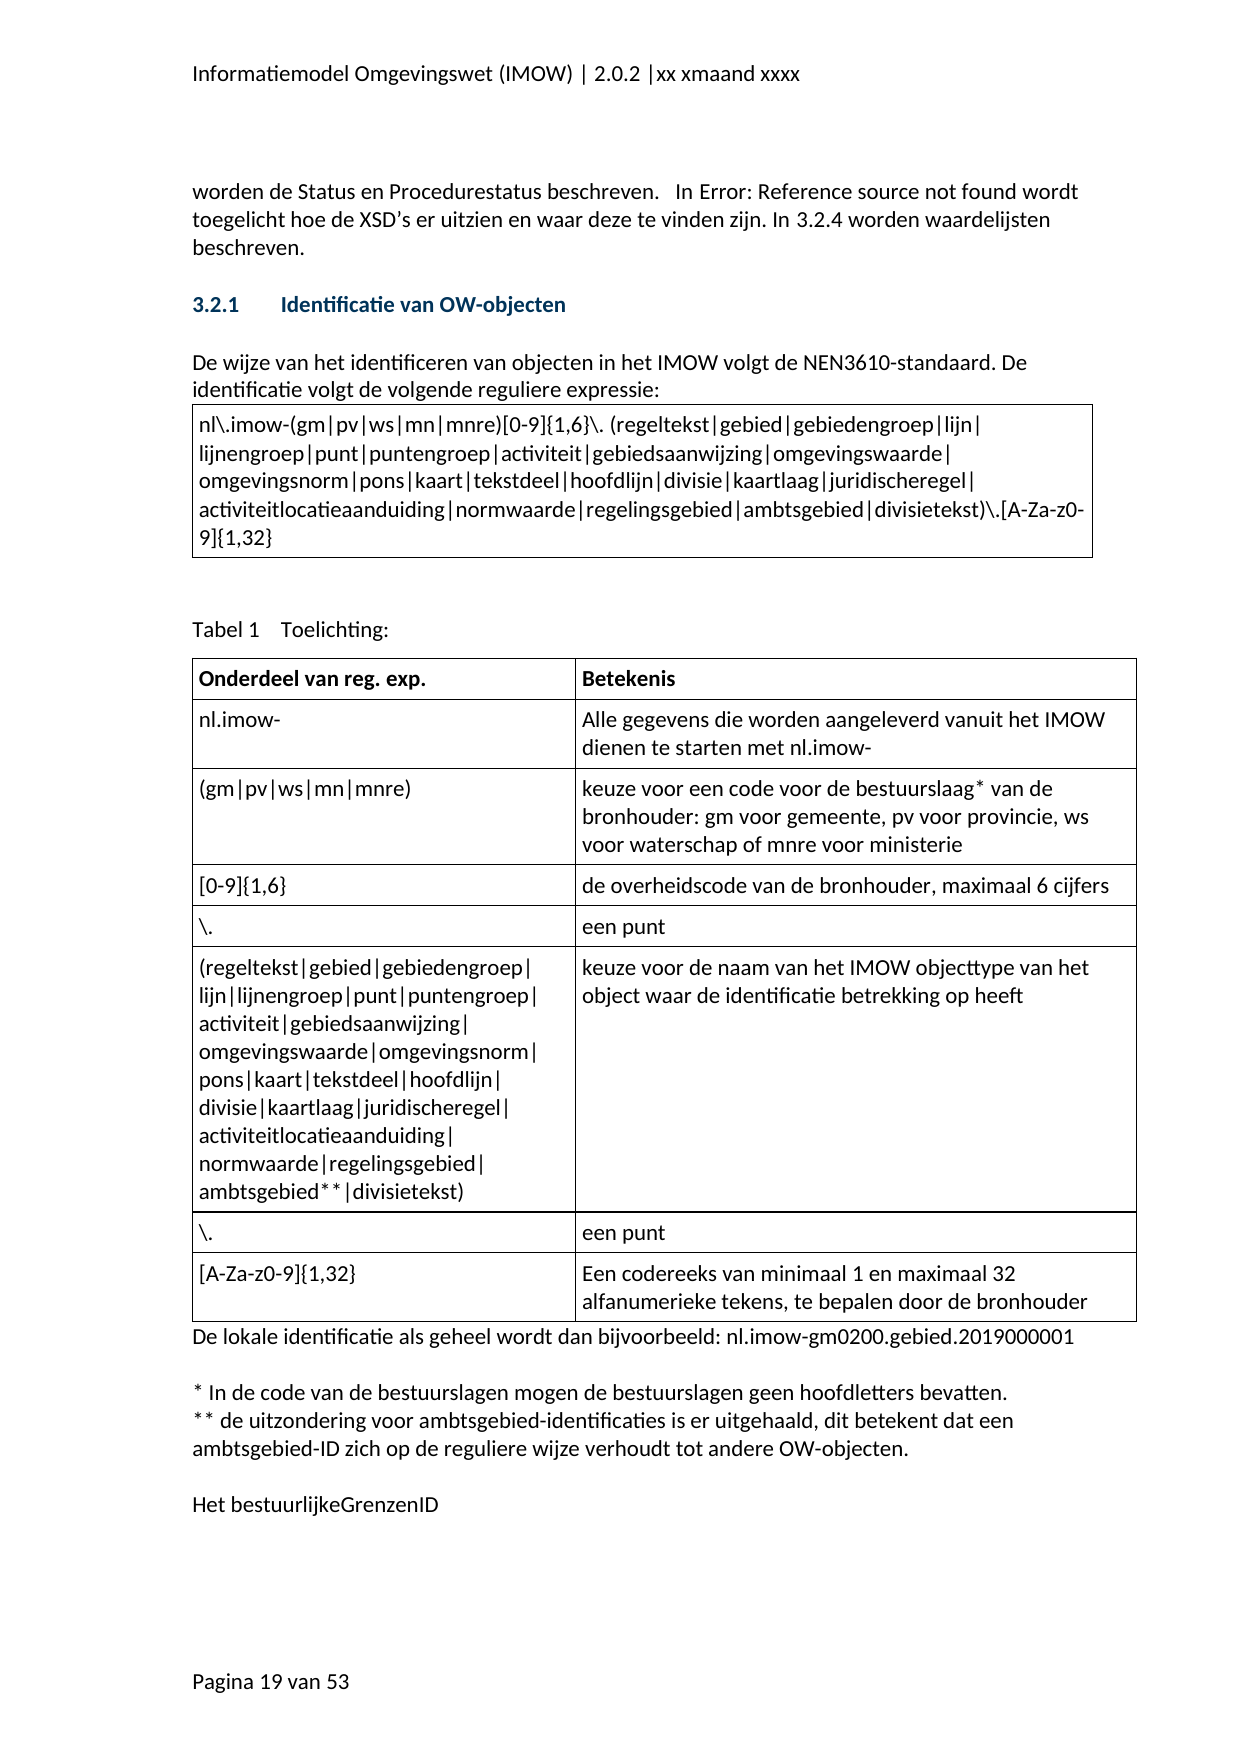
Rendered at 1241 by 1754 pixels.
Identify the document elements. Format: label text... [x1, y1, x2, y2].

table_cell (gm|pv|ws|mn|mnre) [193, 769, 575, 864]
table_cell een punt [576, 906, 1136, 946]
text Het bestuurlijkeGrenzenID [192, 1490, 1092, 1518]
table_cell (regeltekst|gebied|gebiedengroep|lijn|lijnengroep|punt|puntengroep|activiteit|gebiedsaanwijzing|omgevingswaarde|omgevingsnorm|pons|kaart|tekstdeel|hoofdlijn|divisie|kaartlaag|juridischeregel|activiteitlocatieaanduiding|normwaarde|regelingsgebied|ambtsgebied**|divisietekst) [193, 947, 575, 1211]
table_cell [0-9]{1,6} [193, 865, 575, 905]
subtitle Identificatie van OW-objecten [192, 290, 1092, 318]
table_cell Alle gegevens die worden aangeleverd vanuit het IMOW dienen te starten met nl.imow- [576, 700, 1136, 767]
table_header Betekenis [576, 659, 1136, 698]
table_cell Een codereeks van minimaal 1 en maximaal 32 alfanumerieke tekens, te bepalen door de bronhouder [576, 1253, 1136, 1321]
table_header nl\.imow-(gm|pv|ws|mn|mnre)[0-9]{1,6}\. (regeltekst|gebied|gebiedengroep|lijn|lijnengroep|punt|puntengroep|activiteit|gebiedsaanwijzing|omgevingswaarde|omgevingsnorm|pons|kaart|tekstdeel|hoofdlijn|divisie|kaartlaag|juridischeregel|activiteitlocatieaanduiding|normwaarde|regelingsgebied|ambtsgebied|divisietekst)\.[A-Za-z0-9]{1,32} [193, 405, 1092, 557]
table_cell een punt [576, 1213, 1136, 1252]
table_cell keuze voor de naam van het IMOW objecttype van het object waar de identificatie betrekking op heeft [576, 947, 1136, 1211]
table_cell [A-Za-z0-9]{1,32} [193, 1253, 575, 1321]
table_header Onderdeel van reg. exp. [193, 659, 575, 698]
table_cell \. [193, 1213, 575, 1252]
table_cell keuze voor een code voor de bestuurslaag* van de bronhouder: gm voor gemeente, pv voor provincie, ws voor waterschap of mnre voor ministerie [576, 769, 1136, 864]
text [192, 177, 1092, 261]
text De lokale identificatie als geheel wordt dan bijvoorbeeld: nl.imow-gm0200.gebied.2019000001 [192, 1322, 1092, 1350]
text * In de code van de bestuurslagen mogen de bestuurslagen geen hoofdletters bevatten. [192, 1378, 1092, 1406]
text Toelichting: [192, 615, 1092, 643]
table_cell \. [193, 906, 575, 946]
table_cell nl.imow- [193, 700, 575, 767]
table_cell de overheidscode van de bronhouder, maximaal 6 cijfers [576, 865, 1136, 905]
text ** de uitzondering voor ambtsgebied-identificaties is er uitgehaald, dit betekent dat een ambtsgebied-ID zich op de reguliere wijze verhoudt tot andere OW-objecten. [192, 1406, 1092, 1462]
text De wijze van het identificeren van objecten in het IMOW volgt de NEN3610-standaard. De identificatie volgt de volgende reguliere expressie: [192, 348, 1092, 404]
